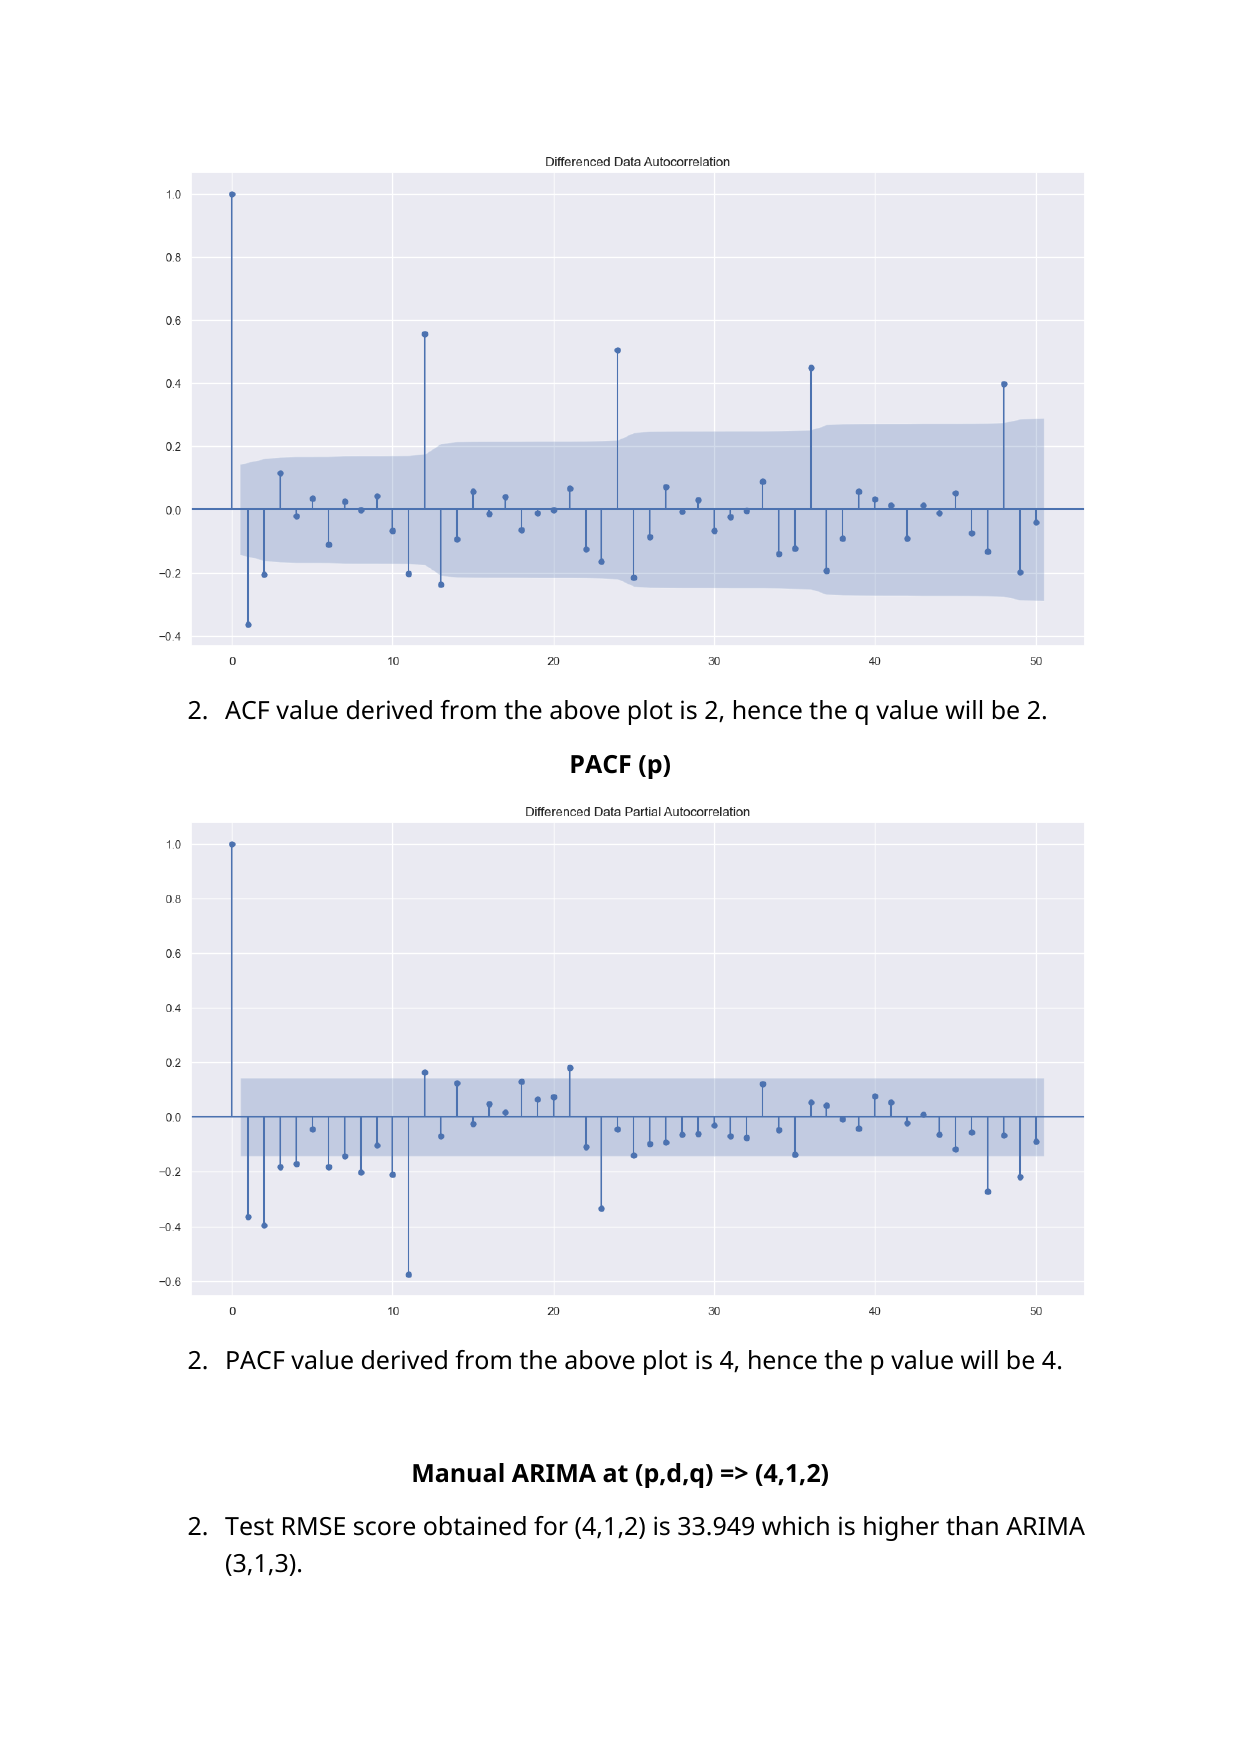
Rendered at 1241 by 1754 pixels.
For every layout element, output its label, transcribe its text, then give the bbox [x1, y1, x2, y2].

list Test RMSE score obtained for (4,1,2) is 33.949 which is higher than ARIMA (3,1,3). [187, 1509, 1090, 1580]
list PACF value derived from the above plot is 4, hence the p value will be 4. [187, 1342, 1090, 1377]
text Manual ARIMA at (p,d,q) => (4,1,2) [150, 1455, 1090, 1489]
picture [150, 150, 1091, 674]
text PACF (p) [150, 746, 1090, 780]
picture [150, 799, 1091, 1324]
list ACF value derived from the above plot is 2, hence the q value will be 2. [187, 693, 1090, 727]
